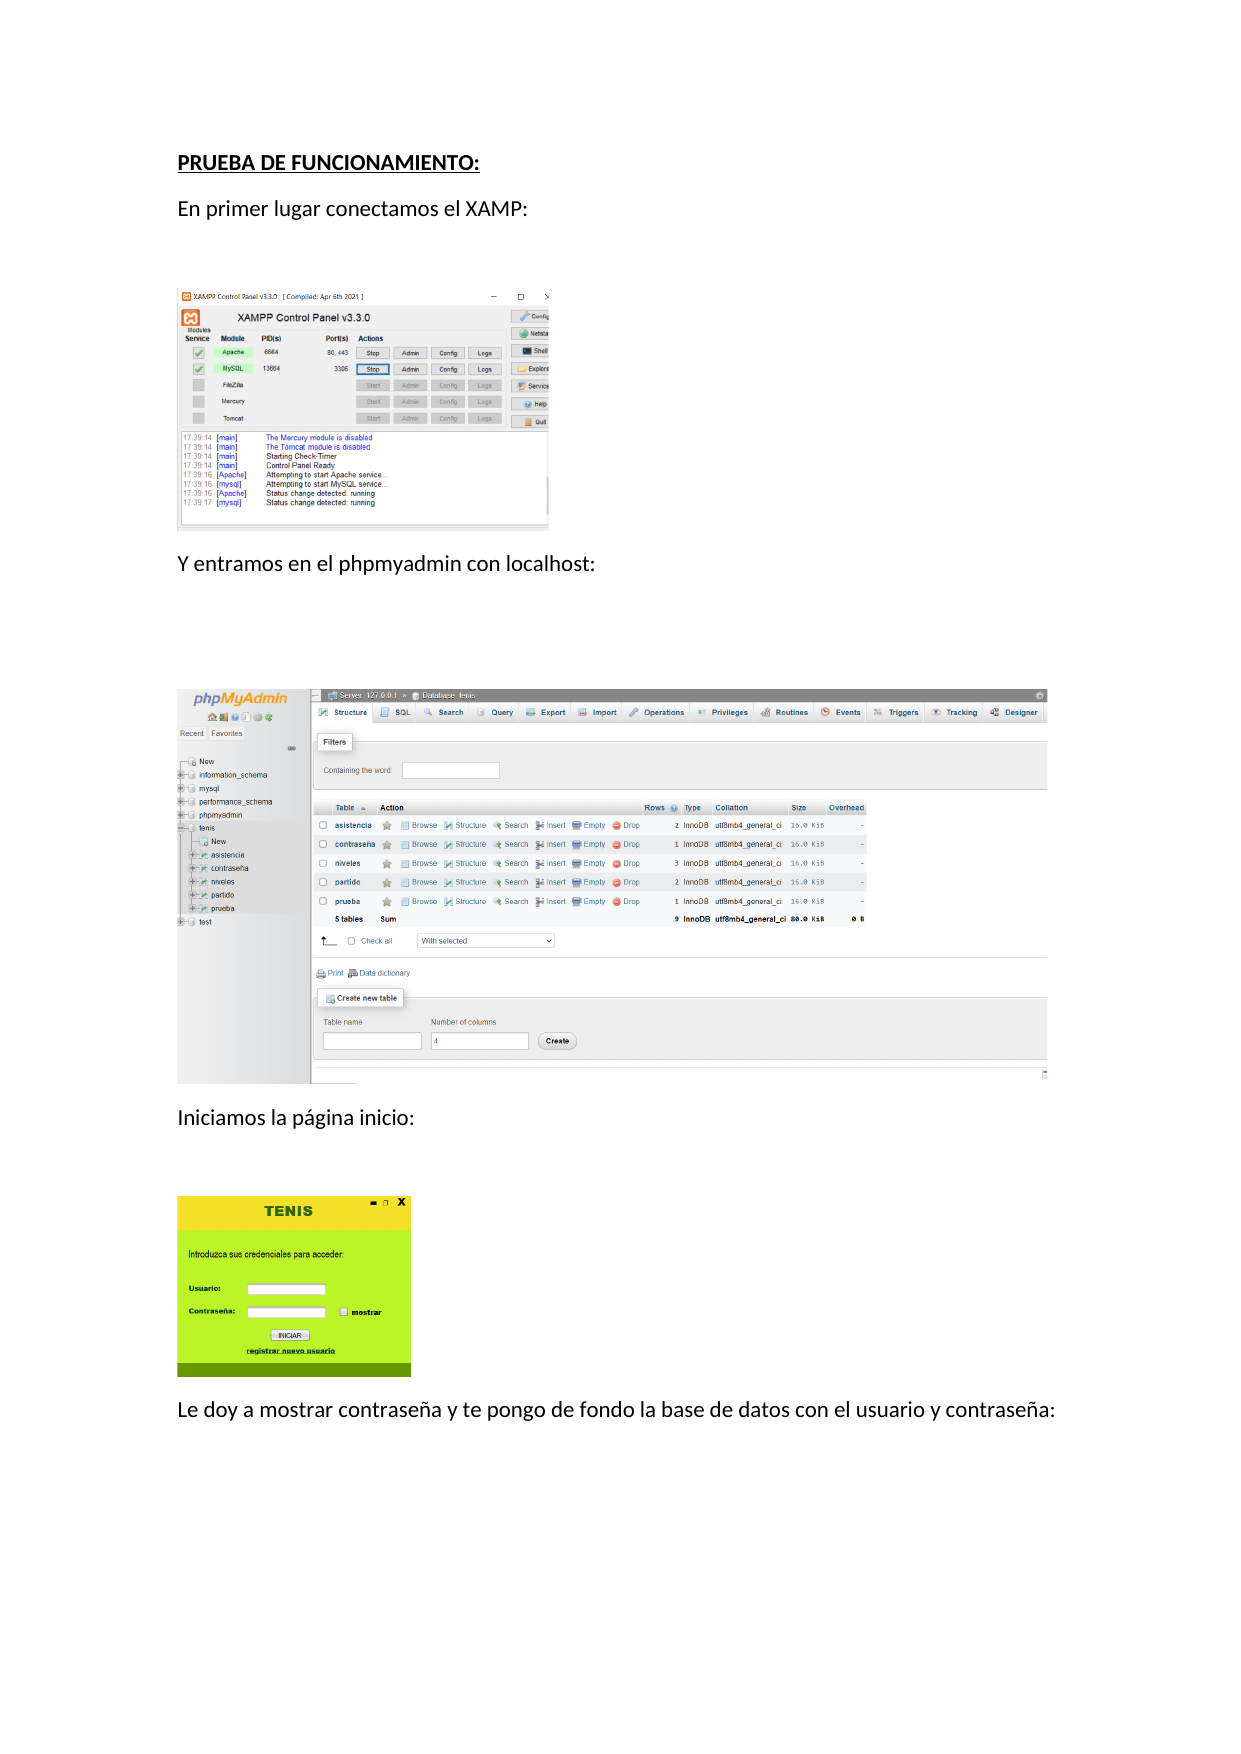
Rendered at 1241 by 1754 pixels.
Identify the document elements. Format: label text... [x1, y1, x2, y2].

picture [177, 689, 1048, 1084]
text Y entramos en el phpmyadmin con localhost: [177, 549, 1063, 577]
text Iniciamos la página inicio: [177, 1103, 1063, 1131]
text En primer lugar conectamos el XAMP: [177, 194, 1063, 222]
text Le doy a mostrar contraseña y te pongo de fondo la base de datos con el usuario y contraseña: [177, 1395, 1063, 1423]
picture [177, 288, 549, 531]
text PRUEBA DE FUNCIONAMIENTO: [177, 148, 1063, 176]
picture [177, 1196, 412, 1377]
